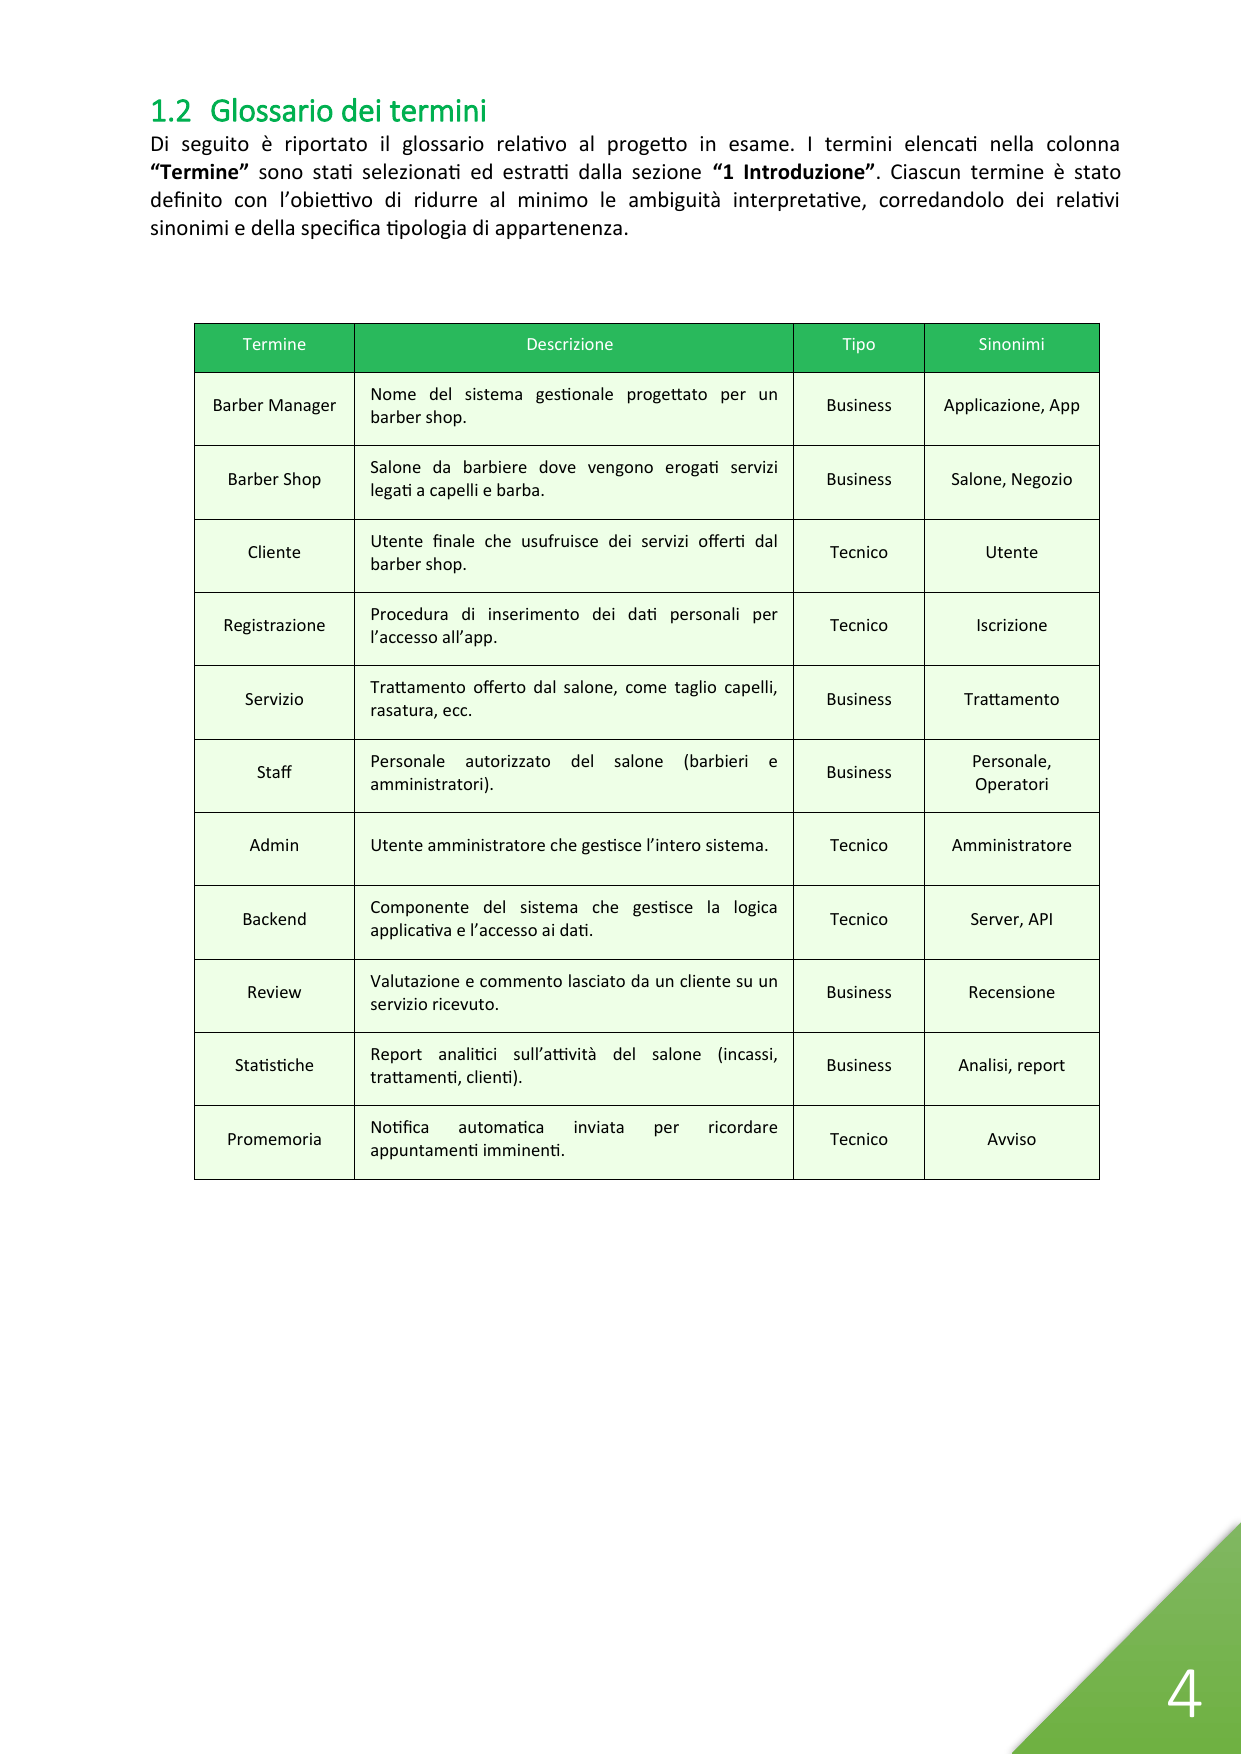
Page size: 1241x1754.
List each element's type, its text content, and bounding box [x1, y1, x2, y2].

table_cell Iscrizione [925, 593, 1099, 665]
table_cell Promemoria [195, 1106, 354, 1179]
table_cell Business [794, 373, 924, 445]
table_cell Analisi, report [925, 1033, 1099, 1105]
table_cell Servizio [195, 666, 354, 739]
table_cell Staff [195, 740, 354, 812]
table_cell Report analitici sull’attività del salone (incassi, trattamenti, clienti). [355, 1033, 793, 1105]
table_cell Applicazione, App [925, 373, 1099, 445]
table_cell Utente amministratore che gestisce l’intero sistema. [355, 813, 793, 885]
table_cell Avviso [925, 1106, 1099, 1179]
table_cell Statistiche [195, 1033, 354, 1105]
table_cell Utente [925, 520, 1099, 592]
table_cell Backend [195, 886, 354, 959]
table_cell Trattamento [925, 666, 1099, 739]
table_header Descrizione [355, 324, 793, 372]
table_cell Recensione [925, 960, 1099, 1032]
text Di seguito è riportato il glossario relativo al progetto in esame. I termini elencati nella colonna “Termine” sono stati selezionati ed estratti dalla sezione “1 Introduzione”. Ciascun termine è stato definito con l’obiettivo di ridurre al minimo le ambiguità interpretative, corredandolo dei relativi sinonimi e della specifica tipologia di appartenenza. [150, 129, 1122, 241]
table_cell Valutazione e commento lasciato da un cliente su un servizio ricevuto. [355, 960, 793, 1032]
table_cell Cliente [195, 520, 354, 592]
table_cell Trattamento offerto dal salone, come taglio capelli, rasatura, ecc. [355, 666, 793, 739]
table_cell Business [794, 960, 924, 1032]
table_cell Notifica automatica inviata per ricordare appuntamenti imminenti. [355, 1106, 793, 1179]
table_header Sinonimi [925, 324, 1099, 372]
table_cell Procedura di inserimento dei dati personali per l’accesso all’app. [355, 593, 793, 665]
table_cell Business [794, 666, 924, 739]
table_cell Salone da barbiere dove vengono erogati servizi legati a capelli e barba. [355, 446, 793, 519]
table_cell Personale autorizzato del salone (barbieri e amministratori). [355, 740, 793, 812]
table_header Tipo [794, 324, 924, 372]
table_cell Utente finale che usufruisce dei servizi offerti dal barber shop. [355, 520, 793, 592]
subtitle Glossario dei termini [150, 89, 1122, 129]
table_cell Tecnico [794, 886, 924, 959]
table_cell Business [794, 1033, 924, 1105]
table_cell Review [195, 960, 354, 1032]
table_cell Server, API [925, 886, 1099, 959]
table_cell Barber Manager [195, 373, 354, 445]
table_cell Tecnico [794, 1106, 924, 1179]
table_cell Personale, Operatori [925, 740, 1099, 812]
table_header Termine [195, 324, 354, 372]
table_cell Amministratore [925, 813, 1099, 885]
table_cell Tecnico [794, 813, 924, 885]
table_cell Admin [195, 813, 354, 885]
table_cell Nome del sistema gestionale progettato per un barber shop. [355, 373, 793, 445]
table_cell Salone, Negozio [925, 446, 1099, 519]
table_cell Tecnico [794, 593, 924, 665]
table_cell Business [794, 446, 924, 519]
table_cell Registrazione [195, 593, 354, 665]
table_cell Tecnico [794, 520, 924, 592]
table_cell Barber Shop [195, 446, 354, 519]
table_cell Componente del sistema che gestisce la logica applicativa e l’accesso ai dati. [355, 886, 793, 959]
table_cell Business [794, 740, 924, 812]
